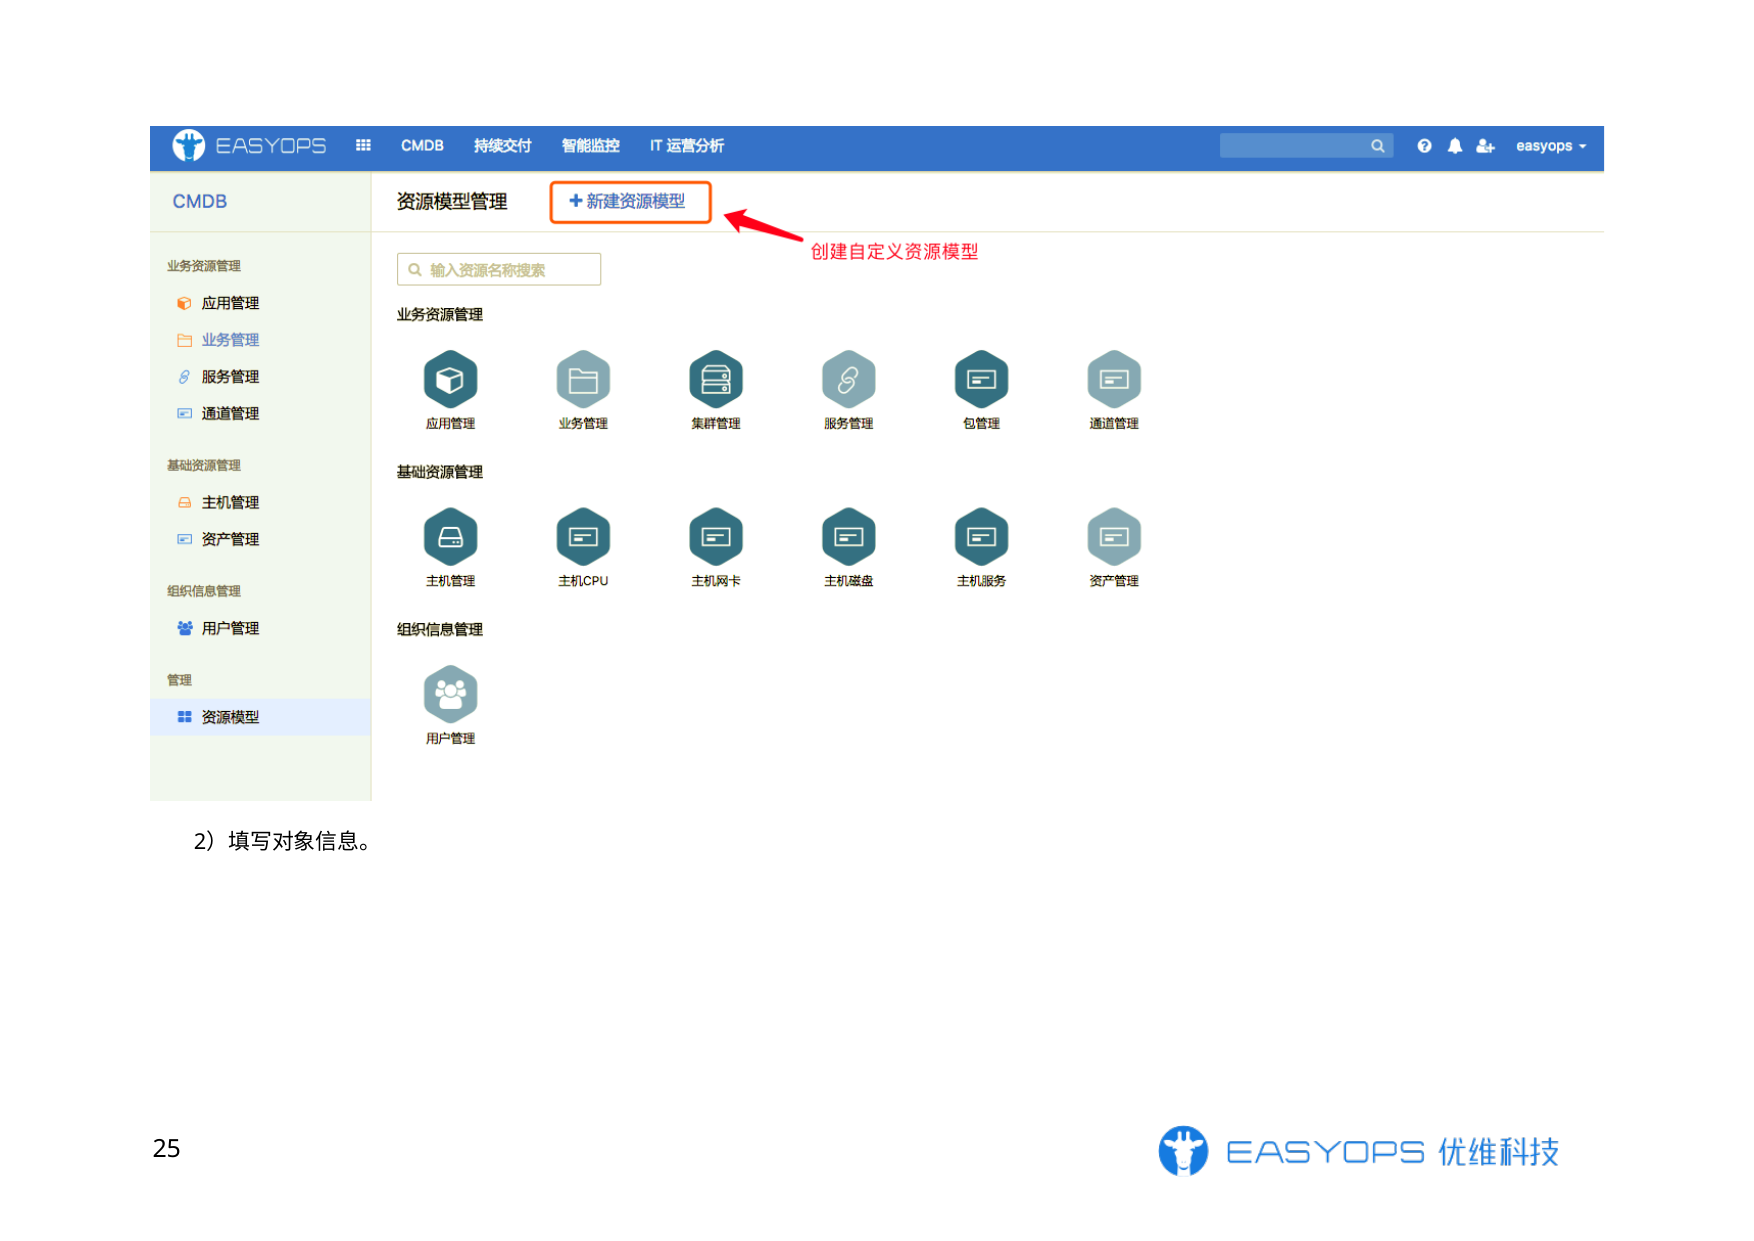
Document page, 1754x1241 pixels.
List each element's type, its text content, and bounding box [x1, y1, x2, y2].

text 2）填写对象信息。 [150, 823, 1604, 857]
picture [1158, 1125, 1559, 1177]
picture [150, 126, 1605, 801]
